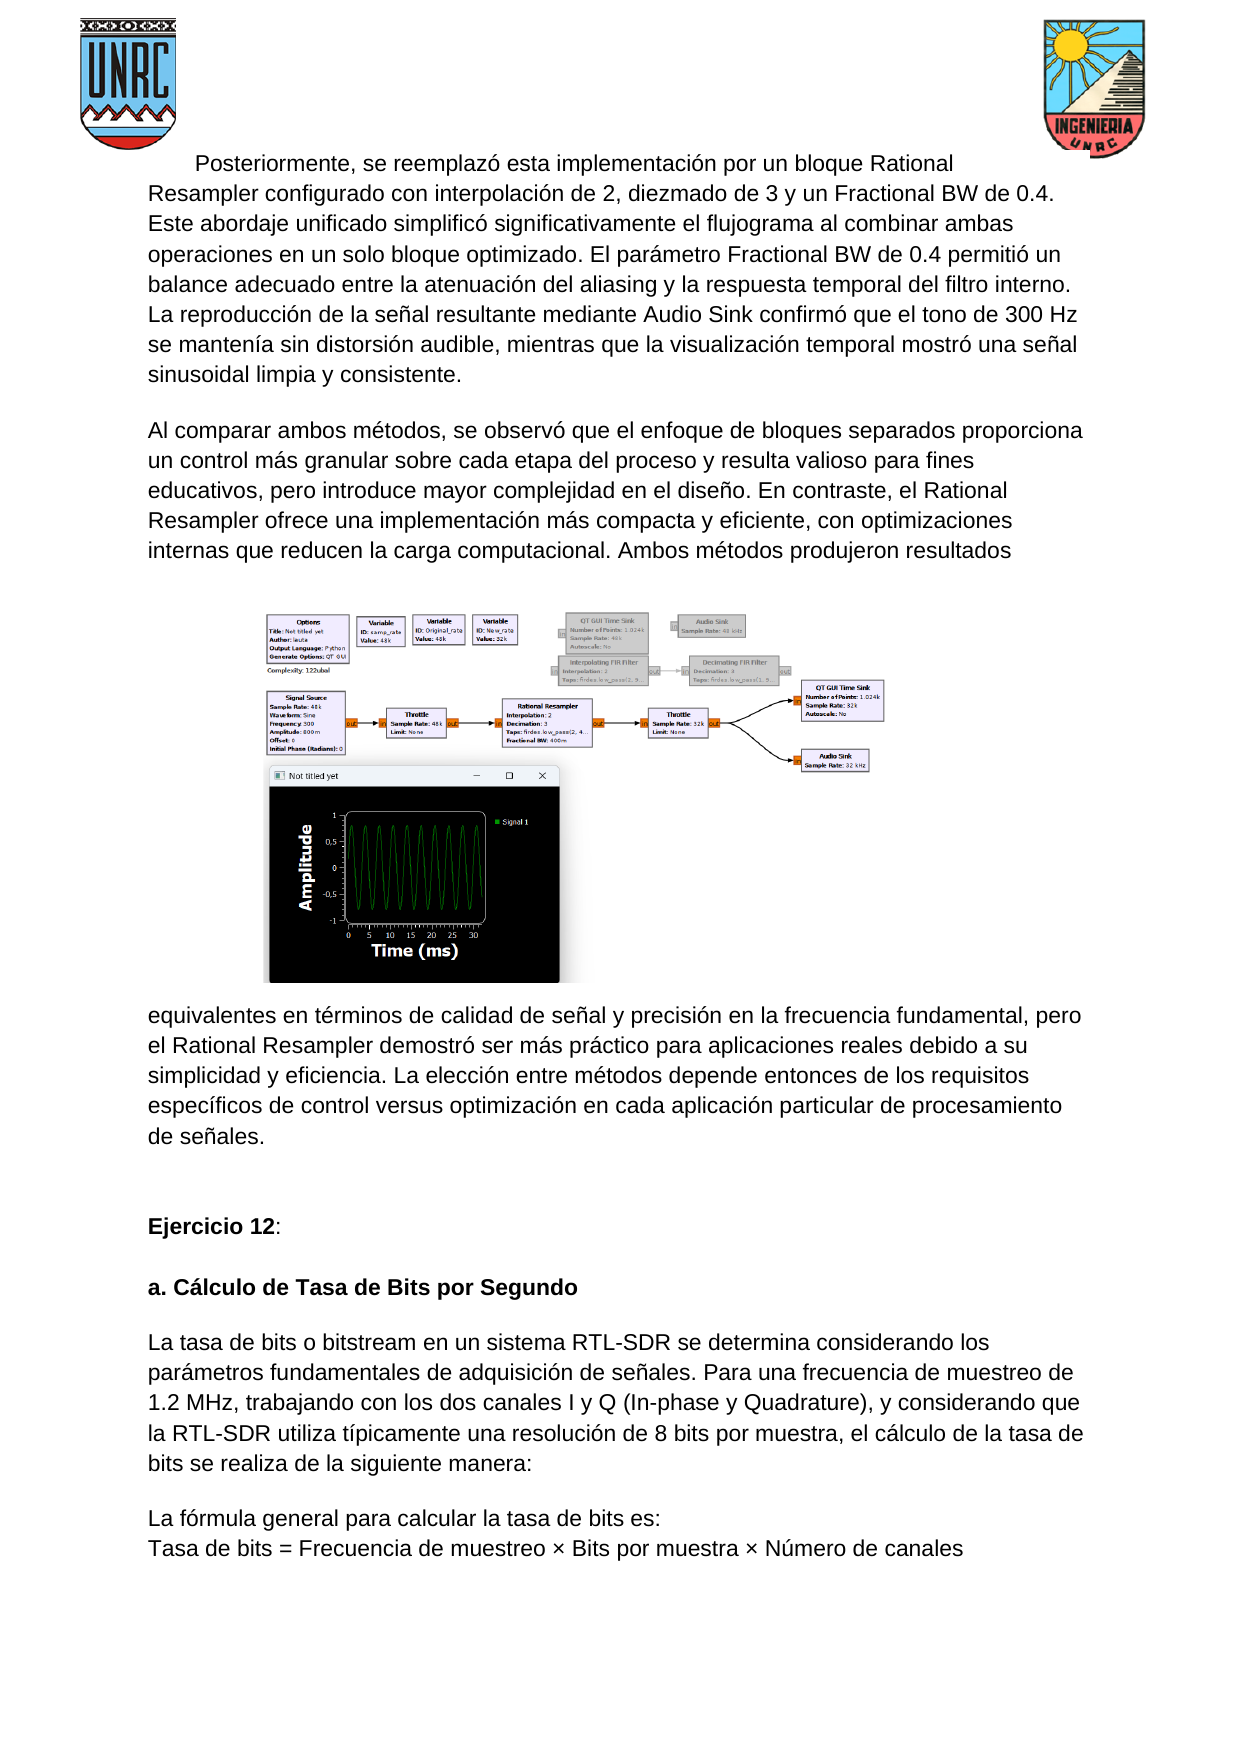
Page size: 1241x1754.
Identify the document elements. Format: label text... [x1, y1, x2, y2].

picture [263, 612, 951, 983]
picture [80, 18, 176, 150]
text Posteriormente, se reemplazó esta implementación por un bloque Rational Resampler configurado con interpolación de 2, diezmado de 3 y un Fractional BW de 0.4. Este abordaje unificado simplificó significativamente el flujograma al combinar ambas operaciones en un solo bloque optimizado. El parámetro Fractional BW de 0.4 permitió un balance adecuado entre la atenuación del aliasing y la respuesta temporal del filtro interno. La reproducción de la señal resultante mediante Audio Sink confirmó que el tono de 300 Hz se mantenía sin distorsión audible, mientras que la visualización temporal mostró una señal sinusoidal limpia y consistente. [148, 150, 1090, 388]
text Ejercicio 12: [148, 1213, 1090, 1239]
text La tasa de bits o bitstream en un sistema RTL-SDR se determina considerando los parámetros fundamentales de adquisición de señales. Para una frecuencia de muestreo de 1.2 MHz, trabajando con los dos canales I y Q (In-phase y Quadrature), y considerando que la RTL-SDR utiliza típicamente una resolución de 8 bits por muestra, el cálculo de la tasa de bits se realiza de la siguiente manera: [148, 1329, 1090, 1476]
text La fórmula general para calcular la tasa de bits es: Tasa de bits = Frecuencia de muestreo × Bits por muestra × Número de canales [148, 1505, 1090, 1561]
text a. Cálculo de Tasa de Bits por Segundo [148, 1274, 1090, 1300]
picture [1042, 18, 1147, 159]
